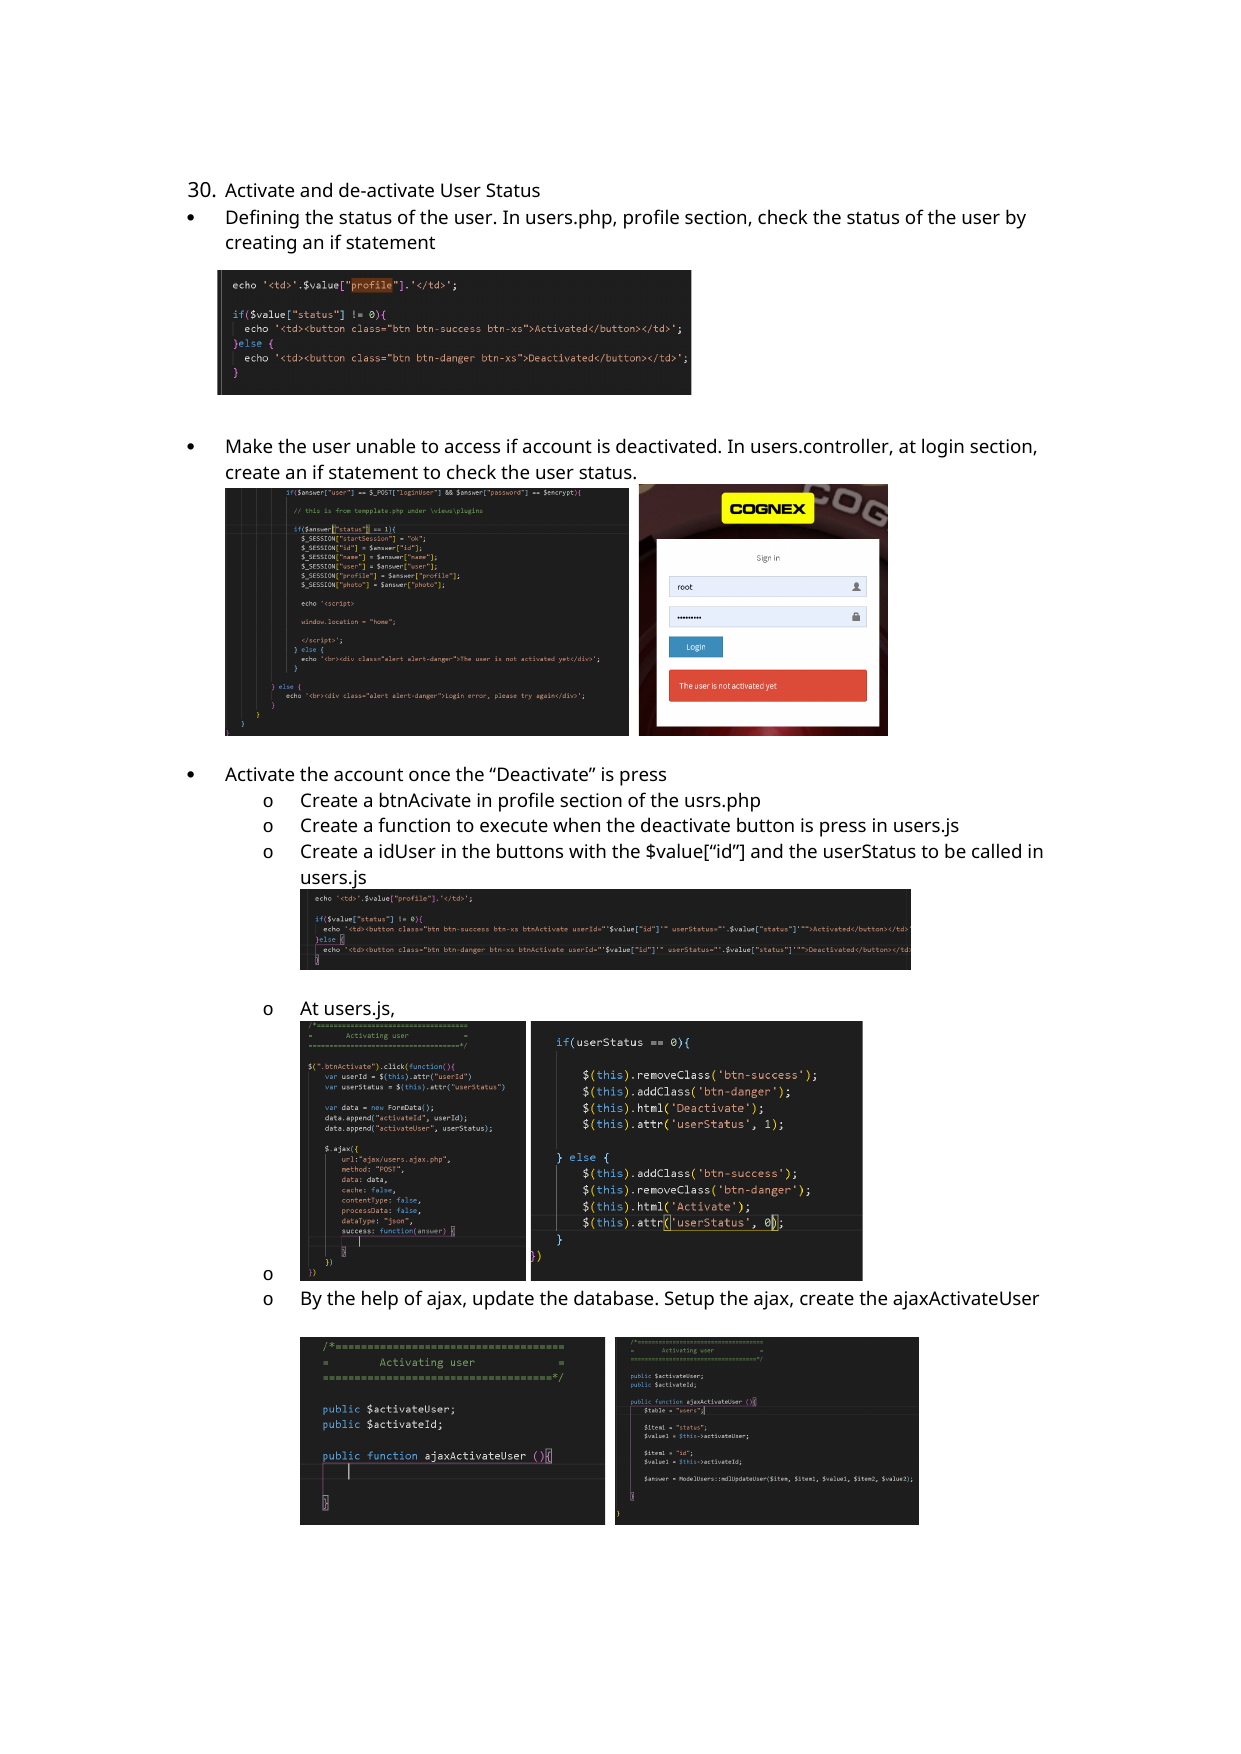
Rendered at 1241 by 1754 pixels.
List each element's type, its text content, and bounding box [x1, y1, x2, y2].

picture [225, 488, 629, 736]
picture [217, 270, 692, 395]
list By the help of ajax, update the database. Setup the ajax, create the ajaxActivateUser [262, 1286, 1090, 1311]
picture [300, 1021, 526, 1281]
list Activate and de-activate User Status [187, 176, 1090, 204]
list At users.js, [262, 995, 1090, 1021]
list Create a btnAcivate in profile section of the usrs.php [262, 787, 1090, 813]
list Create a function to execute when the deactivate button is press in users.js [262, 813, 1090, 838]
picture [530, 1021, 863, 1281]
picture [615, 1337, 919, 1525]
list Make the user unable to access if account is deactivated. In users.controller, at login section, create an if statement to check the user status. [187, 434, 1090, 485]
picture [300, 889, 911, 970]
picture [638, 484, 888, 736]
list Defining the status of the user. In users.php, profile section, check the status of the user by creating an if statement [187, 204, 1090, 255]
list Activate the account once the “Deactivate” is press [187, 761, 1090, 787]
list Create a idUser in the buttons with the $value[“id”] and the userStatus to be called in users.js [262, 838, 1090, 889]
picture [300, 1337, 606, 1525]
